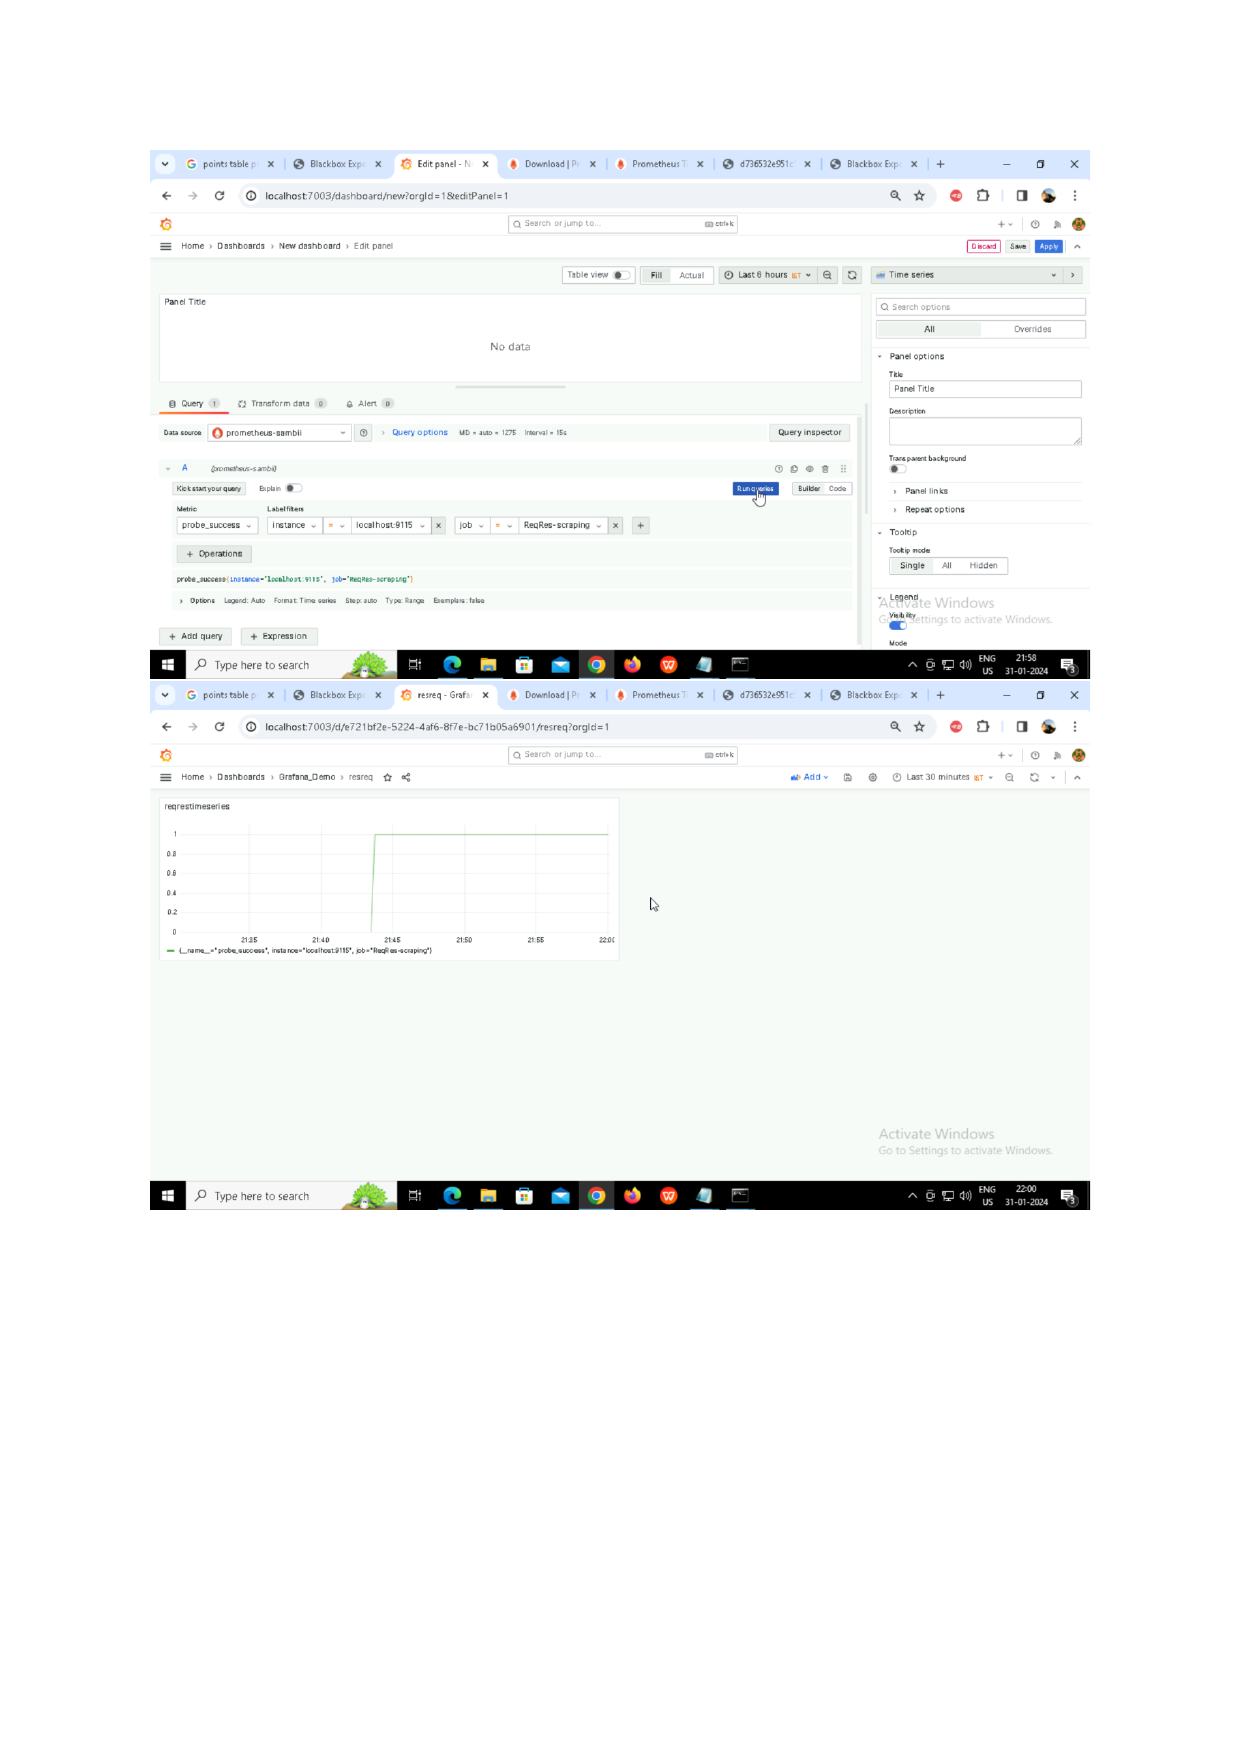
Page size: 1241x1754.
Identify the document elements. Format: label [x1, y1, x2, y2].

picture [150, 150, 1091, 679]
picture [150, 681, 1091, 1210]
